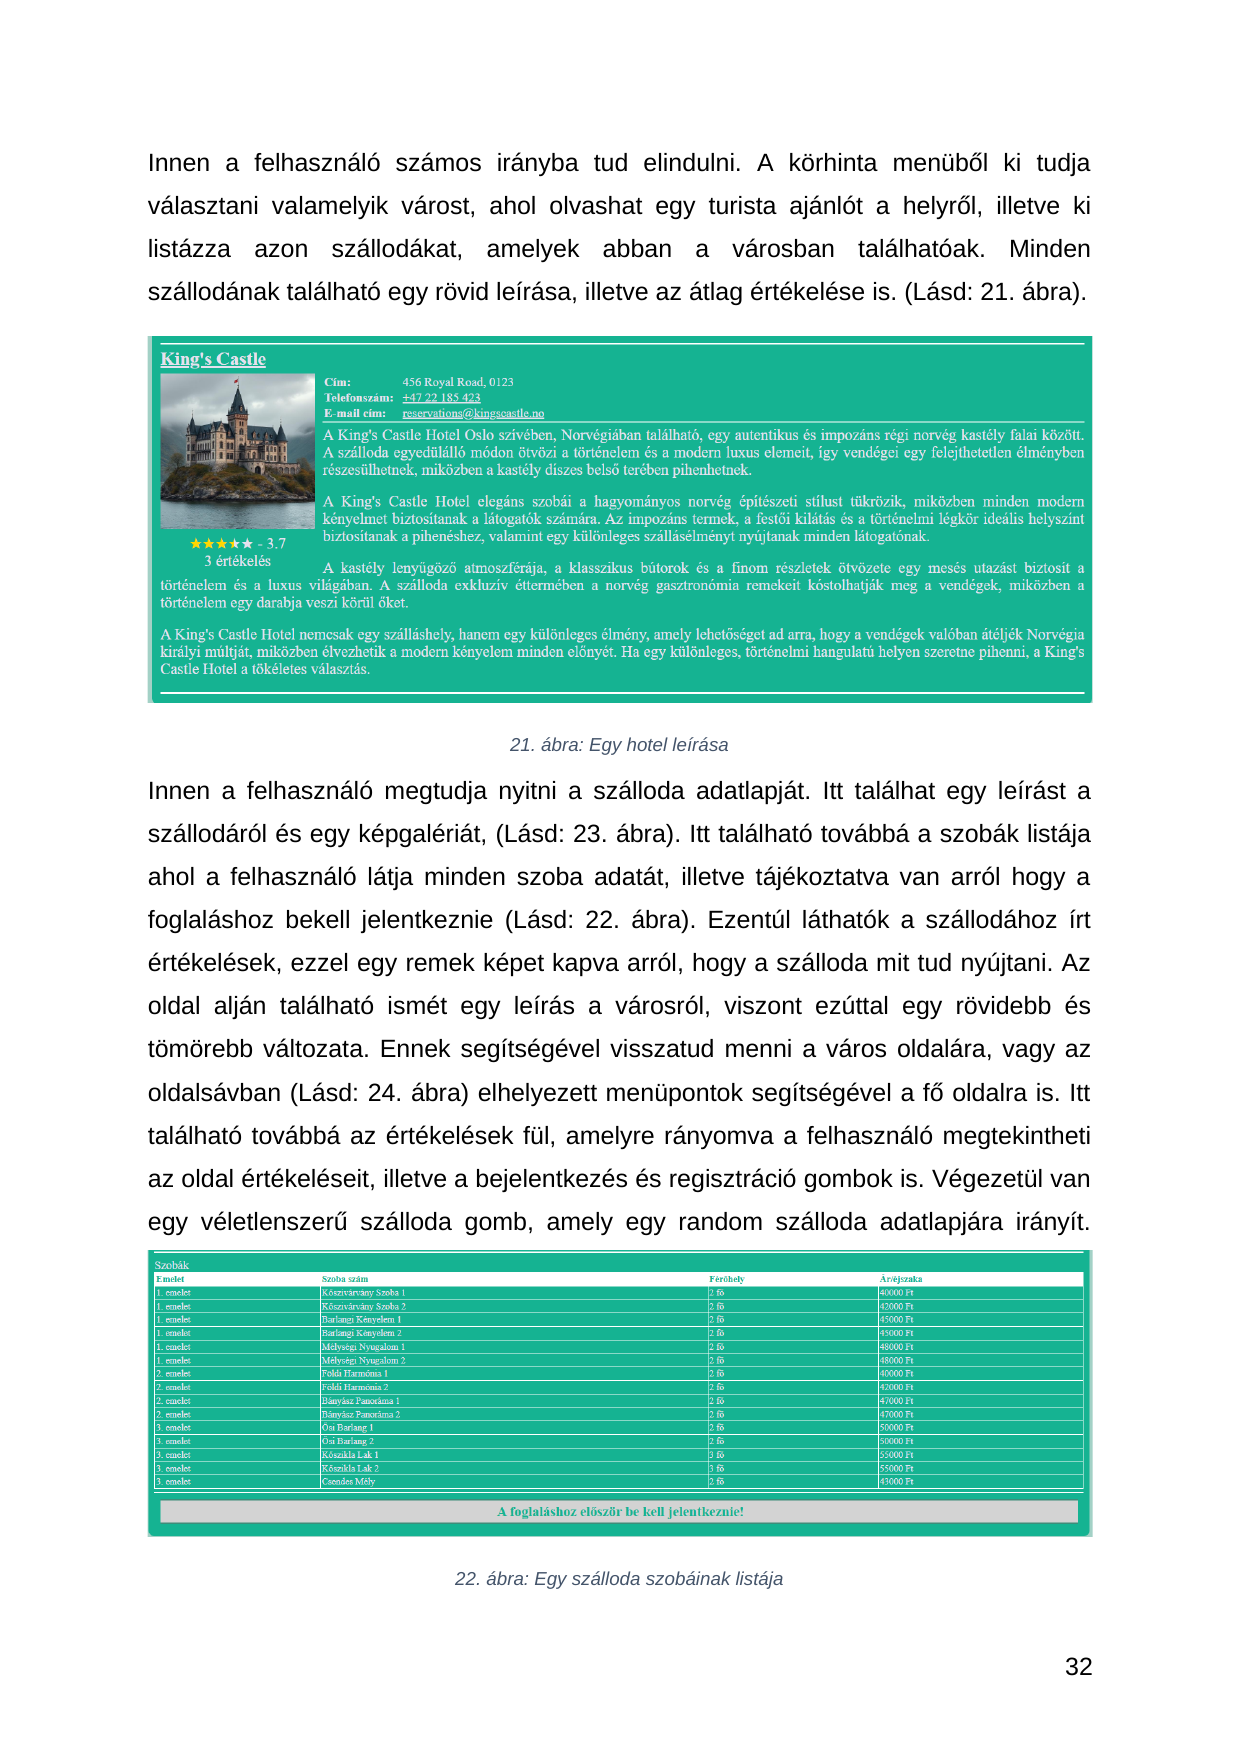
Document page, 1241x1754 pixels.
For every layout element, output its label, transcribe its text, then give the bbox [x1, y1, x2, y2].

picture [147, 1250, 1093, 1537]
picture [147, 336, 1093, 703]
text 22. ábra: Egy szálloda szobáinak listája [148, 1568, 1093, 1590]
text 21. ábra: Egy hotel leírása [148, 733, 1093, 755]
text Innen a felhasználó megtudja nyitni a szálloda adatlapját. Itt találhat egy leírást a szállodáról és egy képgalériát, (Lásd: 23. ábra). Itt található továbbá a szobák listája ahol a felhasználó látja minden szoba adatát, illetve tájékoztatva van arról hogy a foglaláshoz bekell jelentkeznie (Lásd: 22. ábra). Ezentúl láthatók a szállodához írt értékelések, ezzel egy remek képet kapva arról, hogy a szálloda mit tud nyújtani. Az oldal alján található ismét egy leírás a városról, viszont ezúttal egy rövidebb és tömörebb változata. Ennek segítségével visszatud menni a város oldalára, vagy az oldalsávban (Lásd: 24. ábra) elhelyezett menüpontok segítségével a fő oldalra is. Itt található továbbá az értékelések fül, amelyre rányomva a felhasználó megtekintheti az oldal értékeléseit, illetve a bejelentkezés és regisztráció gombok is. Végezetül van egy véletlenszerű szálloda gomb, amely egy random szálloda adatlapjára irányít. [148, 776, 1093, 1250]
text Innen a felhasználó számos irányba tud elindulni. A körhinta menüből ki tudja választani valamelyik várost, ahol olvashat egy turista ajánlót a helyről, illetve ki listázza azon szállodákat, amelyek abban a városban találhatóak. Minden szállodának található egy rövid leírása, illetve az átlag értékelése is. (Lásd: 21. ábra). [148, 148, 1093, 306]
